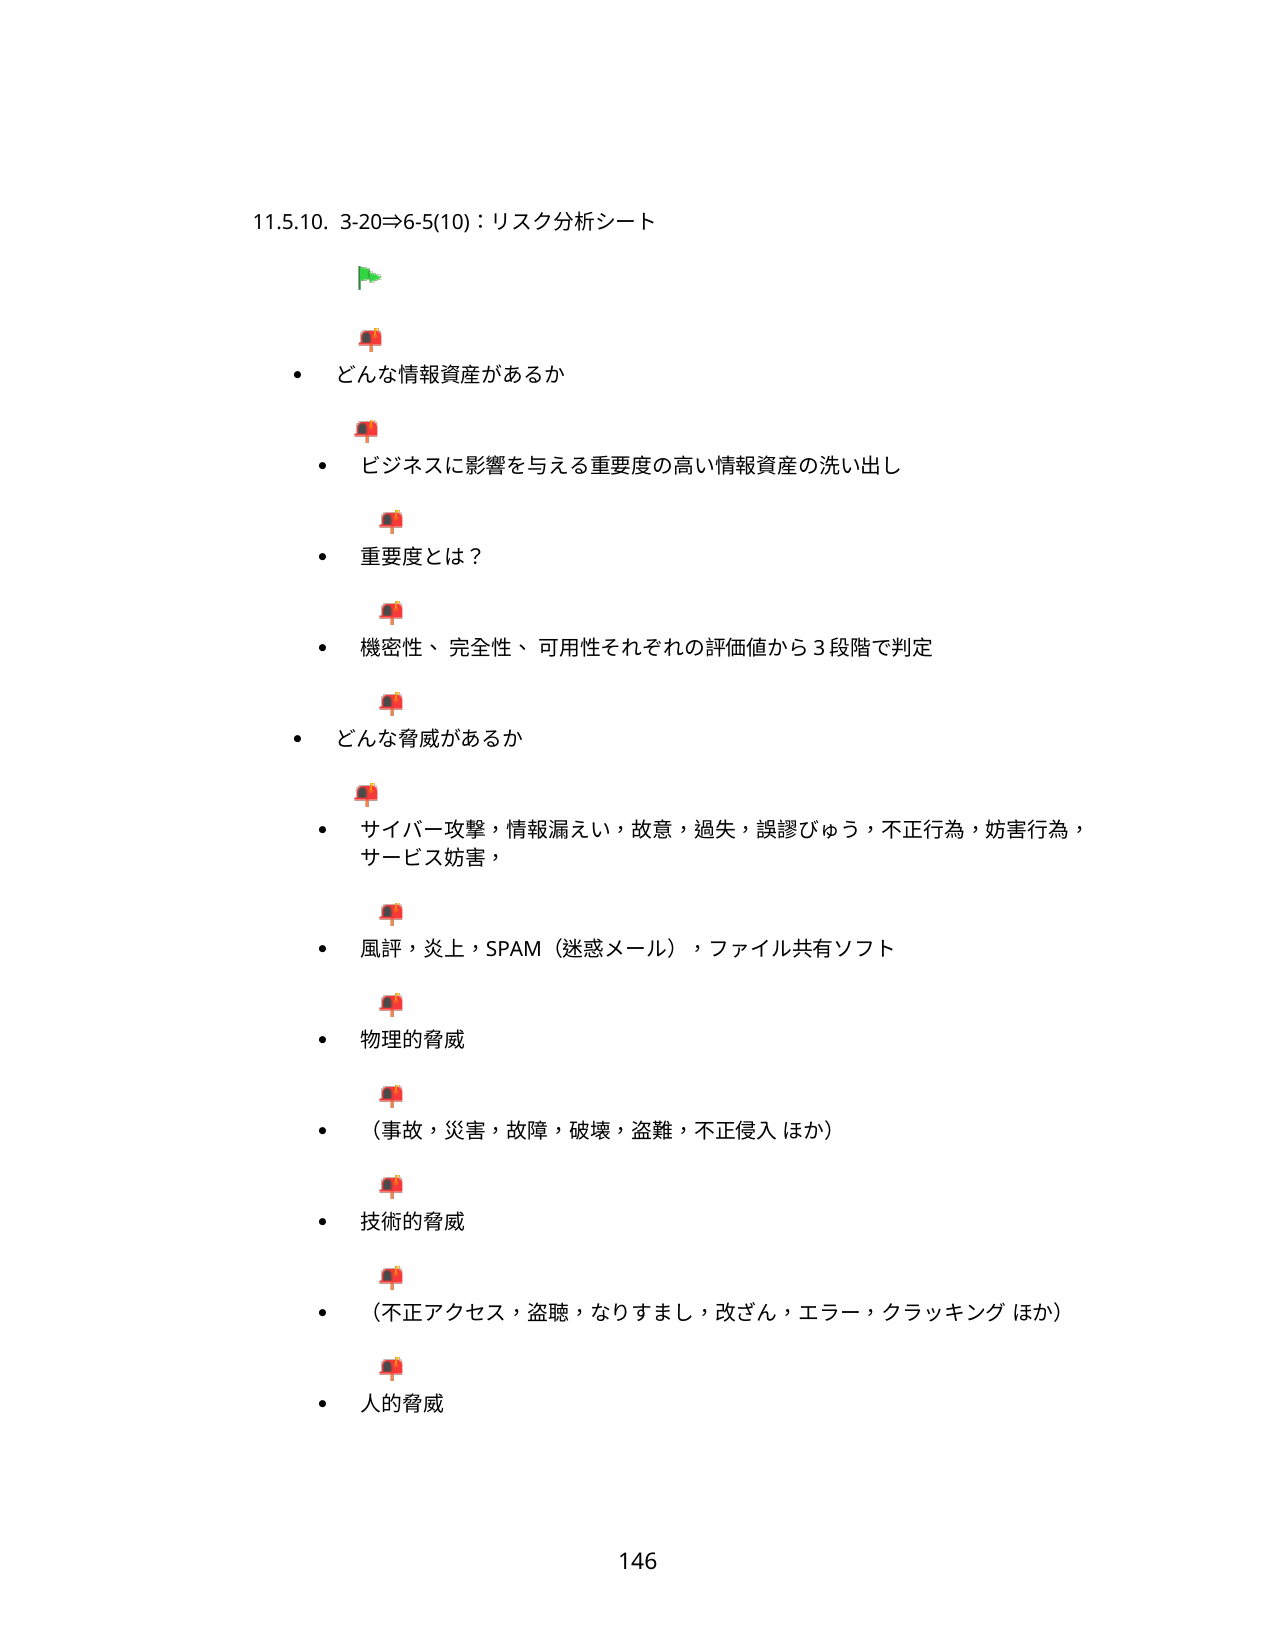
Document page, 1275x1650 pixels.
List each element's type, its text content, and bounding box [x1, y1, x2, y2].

list 風評，炎上，SPAM（迷惑メール），ファイル共有ソフト [319, 934, 1098, 963]
picture [379, 1085, 403, 1108]
picture [379, 601, 403, 625]
picture [379, 993, 403, 1017]
list ビジネスに影響を与える重要度の高い情報資産の洗い出し [319, 451, 1098, 479]
picture [358, 328, 382, 352]
list どんな脅威があるか [294, 724, 1098, 752]
list （不正アクセス，盗聴，なりすまし，改ざん，エラー，クラッキング ほか） [319, 1298, 1098, 1326]
picture [379, 510, 403, 534]
list （事故，災害，故障，破壊，盗難，不正侵入 ほか） [319, 1116, 1098, 1144]
picture [379, 1266, 403, 1290]
list 機密性、 完全性、 可用性それぞれの評価値から3段階で判定 [319, 633, 1098, 661]
picture [379, 692, 403, 716]
picture [354, 420, 378, 443]
list どんな情報資産があるか [294, 360, 1098, 389]
list サイバー攻撃，情報漏えい，故意，過失，誤謬びゅう，不正行為，妨害行為，サービス妨害， [319, 815, 1098, 872]
picture [358, 266, 382, 290]
picture [379, 1357, 403, 1381]
list 物理的脅威 [319, 1025, 1098, 1054]
list 3-20⇒6-5(10)：リスク分析シート [252, 207, 1098, 235]
list 技術的脅威 [319, 1207, 1098, 1236]
picture [379, 1175, 403, 1199]
picture [379, 903, 403, 926]
list 人的脅威 [319, 1389, 1098, 1417]
picture [354, 783, 378, 807]
list 重要度とは？ [319, 542, 1098, 571]
